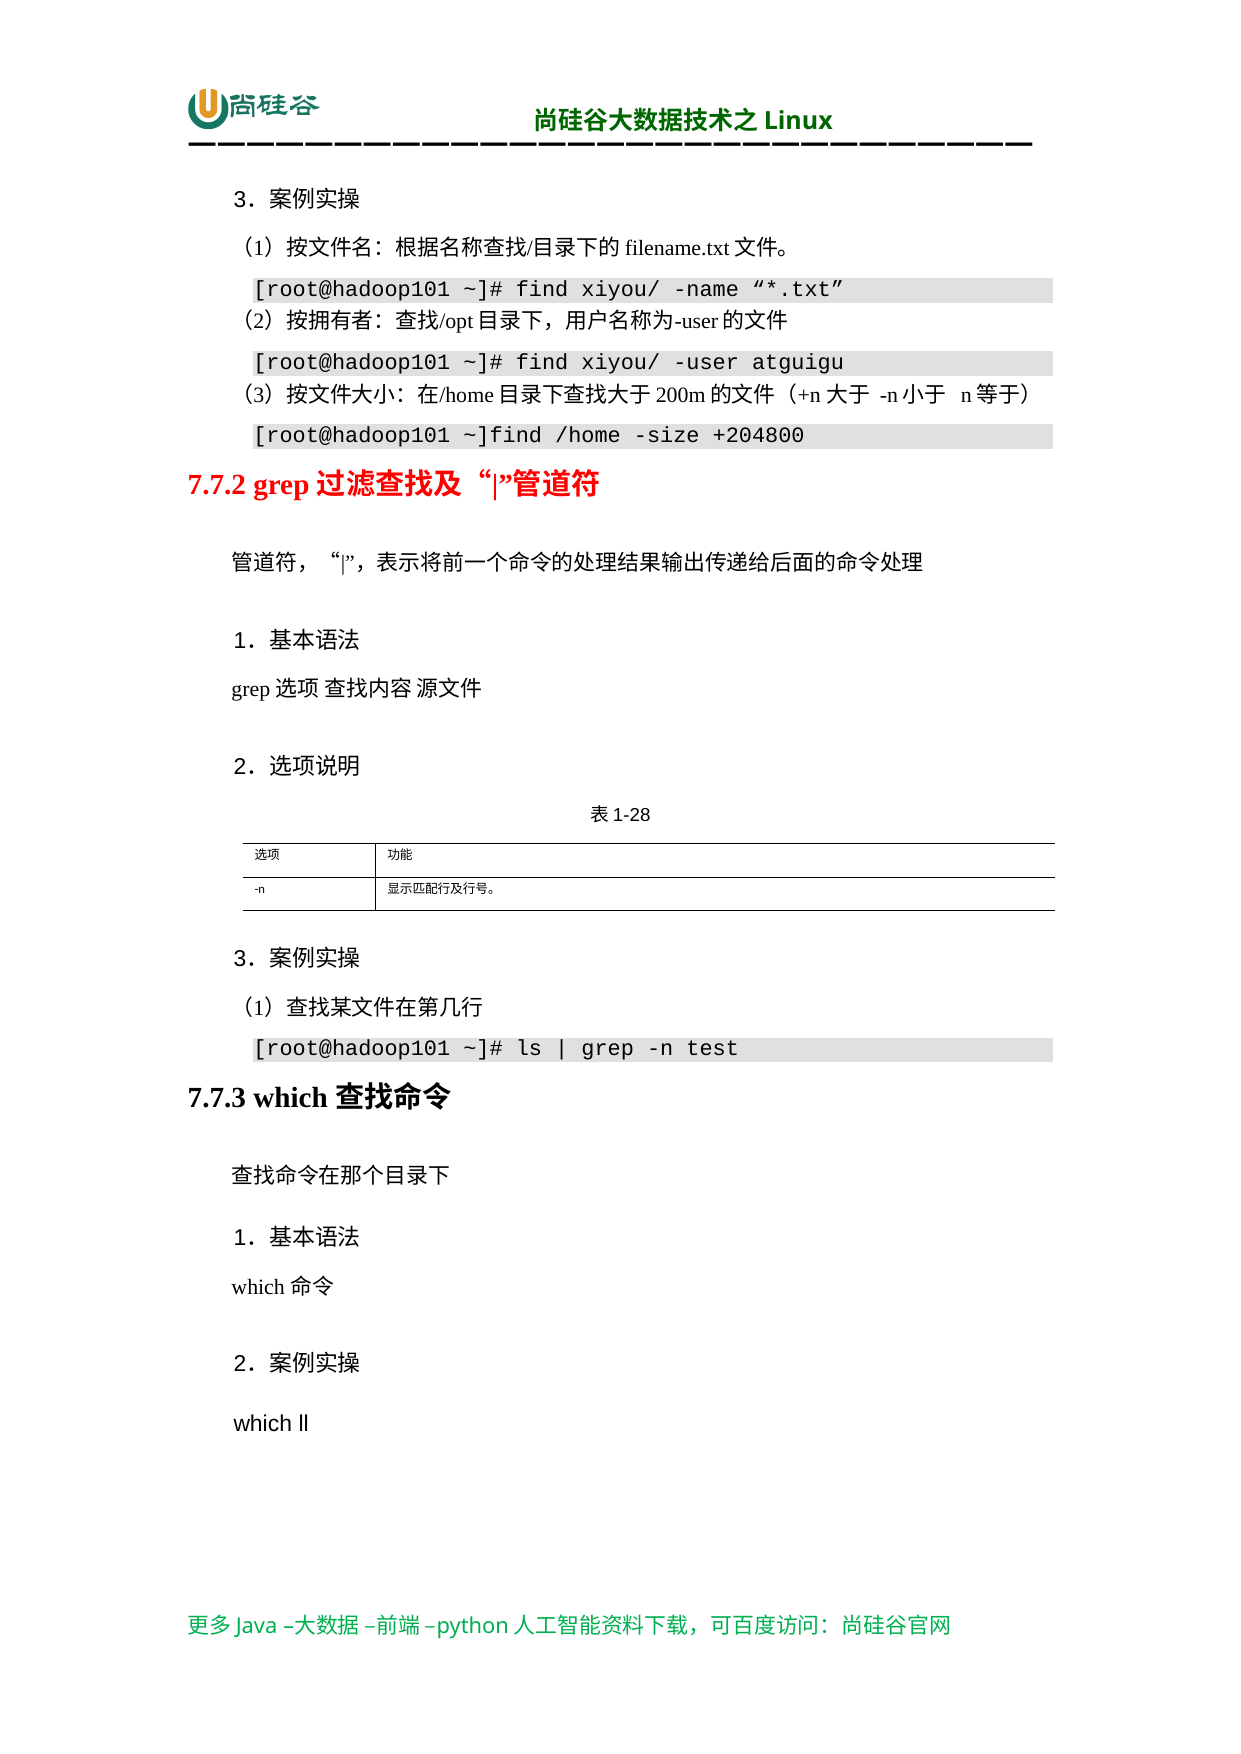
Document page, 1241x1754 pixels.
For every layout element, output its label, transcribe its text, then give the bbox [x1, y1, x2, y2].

text which 命令 [187, 1268, 1053, 1301]
text 3．案例实操 [187, 165, 1053, 230]
text which ll [187, 1407, 1053, 1440]
table_header 选项 [243, 844, 375, 877]
text 查找命令在那个目录下 [187, 1158, 1053, 1190]
table_cell 显示匹配行及行号。 [376, 878, 1055, 910]
table_cell -n [243, 878, 375, 910]
text 3．案例实操 [187, 924, 1053, 989]
text （2）按拥有者：查找/opt目录下，用户名称为-user的文件 [187, 303, 1053, 336]
text [root@hadoop101 ~]# find xiyou/ -name “*.txt” [253, 278, 1053, 303]
text 1．基本语法 [187, 606, 1053, 671]
subtitle 7.7.2 grep 过滤查找及“|”管道符 [187, 449, 1053, 514]
table_header 功能 [376, 844, 1055, 877]
text 表1-28 [187, 797, 1053, 830]
text 2．选项说明 [187, 732, 1053, 797]
text [root@hadoop101 ~]find /home -size +204800 [253, 424, 1053, 449]
text [root@hadoop101 ~]# ls | grep -n test [253, 1038, 1053, 1062]
text grep 选项 查找内容 源文件 [187, 671, 1053, 703]
text （1）按文件名：根据名称查找/目录下的filename.txt文件。 [187, 230, 1053, 262]
text （3）按文件大小：在/home目录下查找大于200m的文件（+n 大于 -n小于 n等于） [187, 376, 1053, 409]
text 1．基本语法 [187, 1203, 1053, 1268]
subtitle 7.7.3 which 查找命令 [187, 1062, 1053, 1127]
text （1）查找某文件在第几行 [187, 989, 1053, 1022]
text 管道符，“|”，表示将前一个命令的处理结果输出传递给后面的命令处理 [187, 545, 1053, 577]
picture [187, 88, 321, 130]
text [root@hadoop101 ~]# find xiyou/ -user atguigu [253, 351, 1053, 376]
text 2．案例实操 [187, 1329, 1053, 1394]
